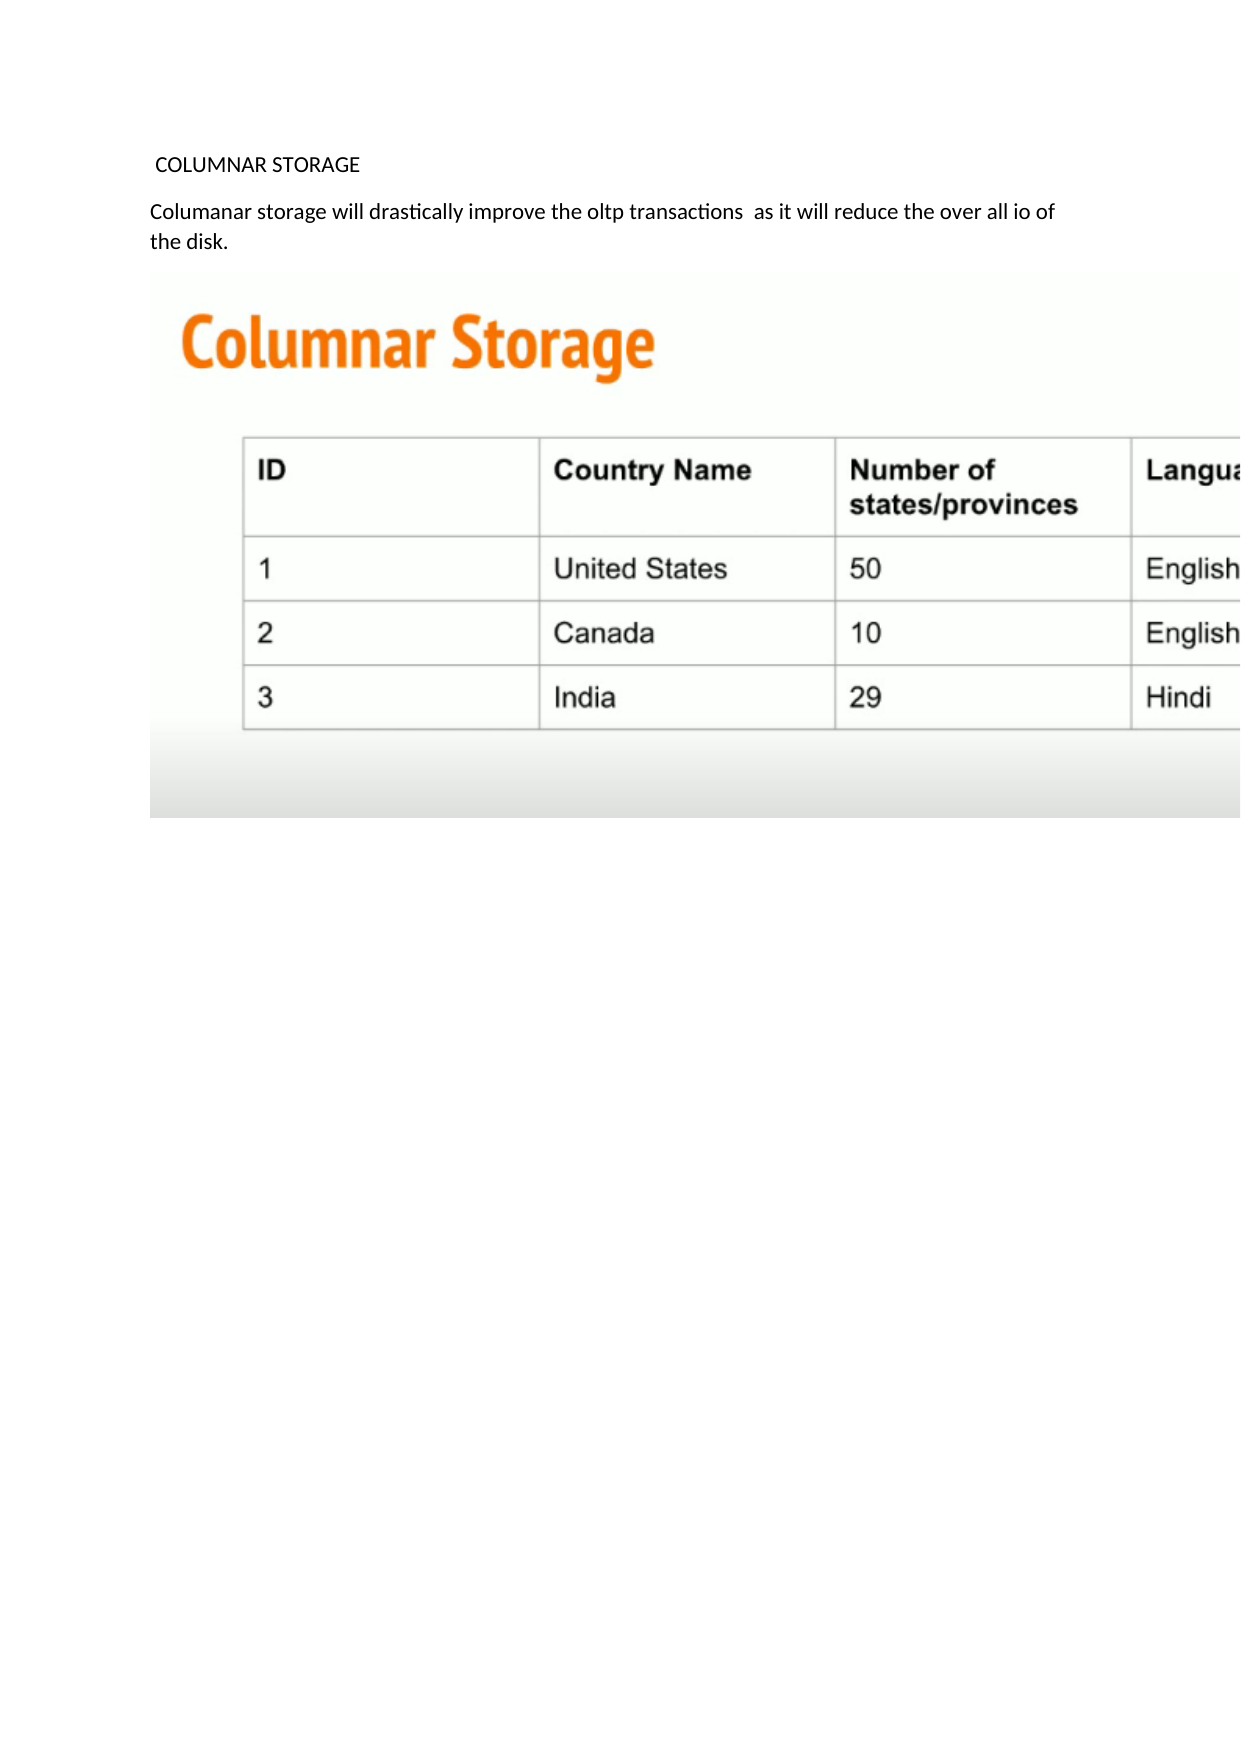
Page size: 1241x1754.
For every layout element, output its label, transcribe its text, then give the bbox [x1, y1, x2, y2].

text Columanar storage will drastically improve the oltp transactions as it will reduce the over all io of the disk. [150, 197, 1090, 255]
text COLUMNAR STORAGE [150, 150, 1090, 178]
picture [150, 273, 1241, 818]
